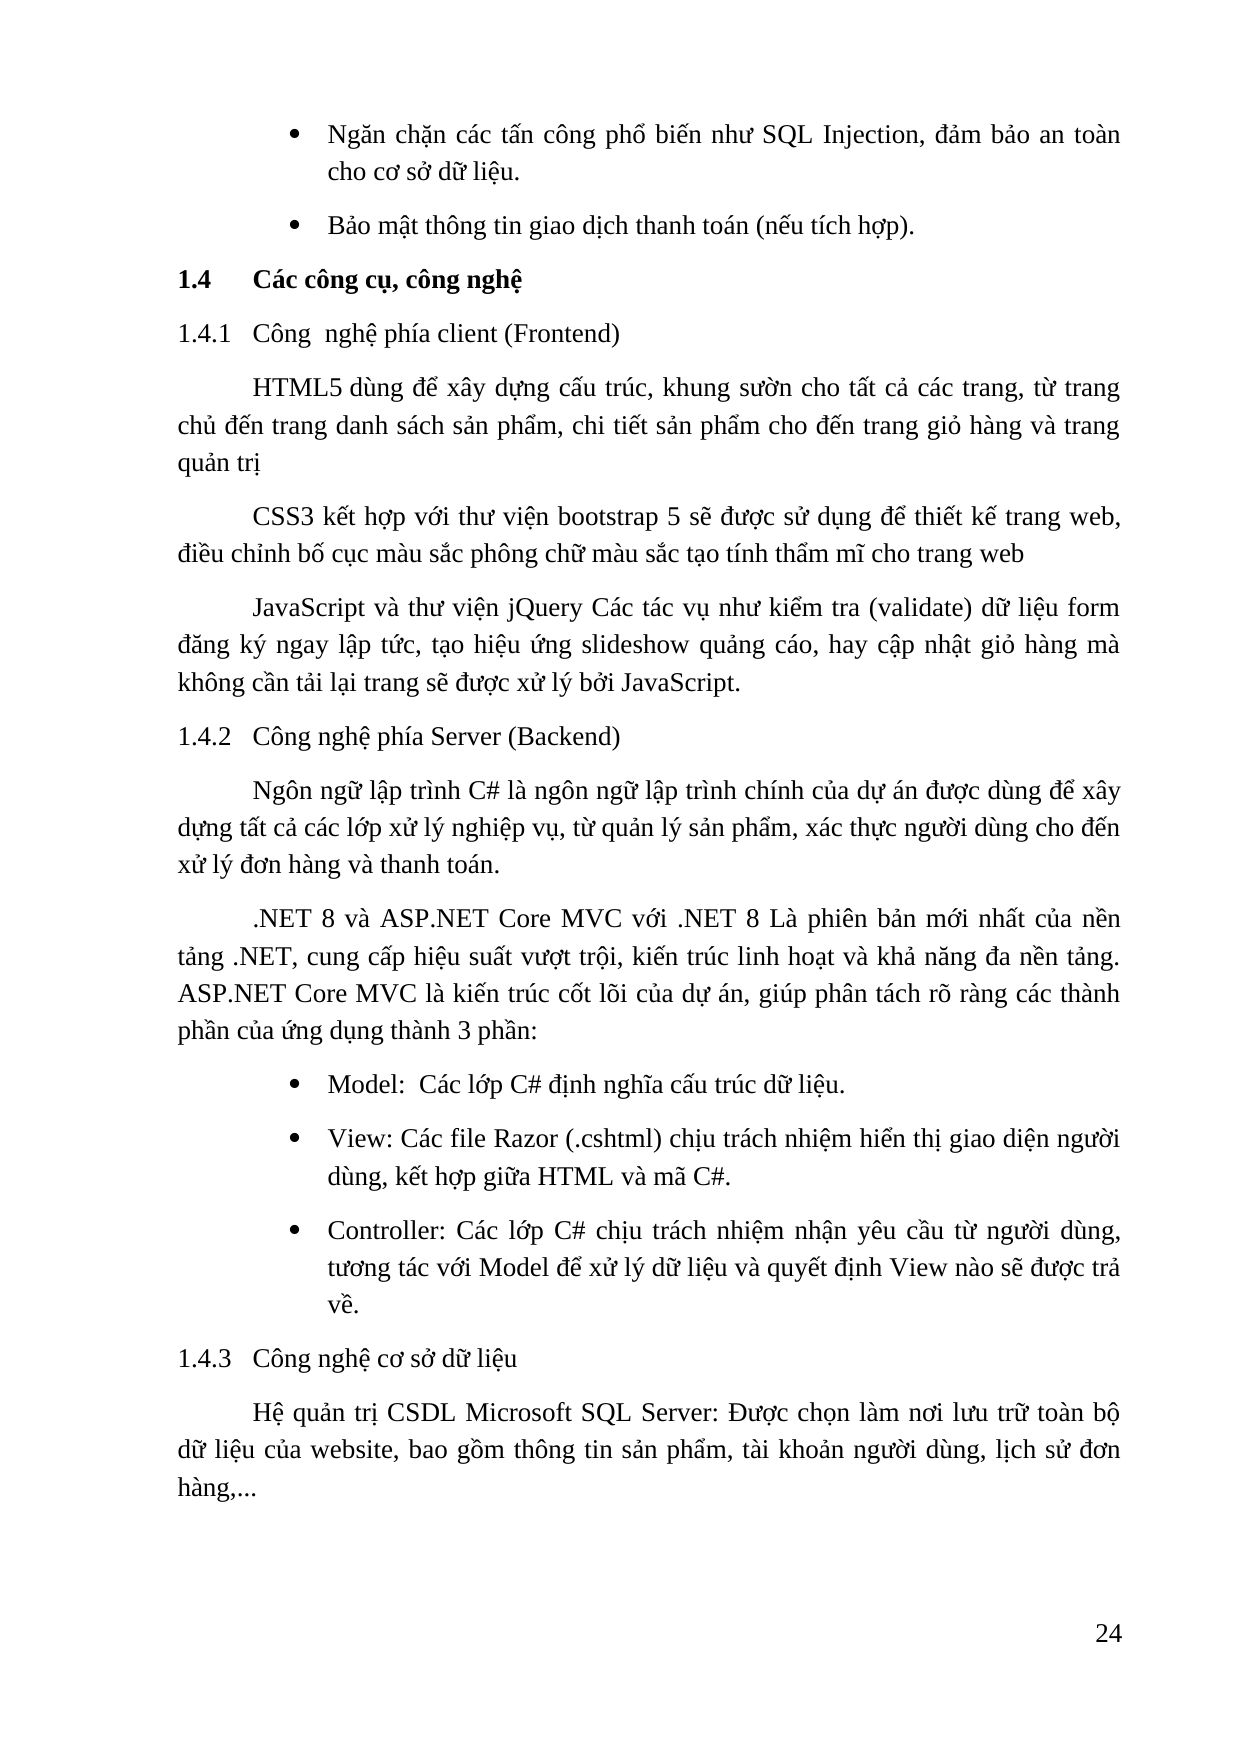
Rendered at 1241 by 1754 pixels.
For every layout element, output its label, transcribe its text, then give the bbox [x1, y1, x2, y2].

list Bảo mật thông tin giao dịch thanh toán (nếu tích hợp). [290, 209, 1122, 241]
text CSS3 kết hợp với thư viện bootstrap 5 sẽ được sử dụng để thiết kế trang web, điều chỉnh bố cục màu sắc phông chữ màu sắc tạo tính thẩm mĩ cho trang web [177, 500, 1122, 568]
text .NET 8 và ASP.NET Core MVC với .NET 8 Là phiên bản mới nhất của nền tảng .NET, cung cấp hiệu suất vượt trội, kiến trúc linh hoạt và khả năng đa nền tảng. ASP.NET Core MVC là kiến trúc cốt lõi của dự án, giúp phân tách rõ ràng các thành phần của ứng dụng thành 3 phần: [177, 902, 1122, 1045]
text HTML5 dùng để xây dựng cấu trúc, khung sườn cho tất cả các trang, từ trang chủ đến trang danh sách sản phẩm, chi tiết sản phẩm cho đến trang giỏ hàng và trang quản trị [177, 372, 1122, 477]
subtitle Công nghệ cơ sở dữ liệu [177, 1342, 1122, 1373]
subtitle Công nghệ phía client (Frontend) [177, 318, 1122, 349]
text Ngôn ngữ lập trình C# là ngôn ngữ lập trình chính của dự án được dùng để xây dựng tất cả các lớp xử lý nghiệp vụ, từ quản lý sản phẩm, xác thực người dùng cho đến xử lý đơn hàng và thanh toán. [177, 774, 1122, 879]
list Controller: Các lớp C# chịu trách nhiệm nhận yêu cầu từ người dùng, tương tác với Model để xử lý dữ liệu và quyết định View nào sẽ được trả về. [290, 1214, 1122, 1319]
list Ngăn chặn các tấn công phổ biến như SQL Injection, đảm bảo an toàn cho cơ sở dữ liệu. [290, 118, 1122, 187]
subtitle Các công cụ, công nghệ [177, 264, 1122, 295]
subtitle Công nghệ phía Server (Backend) [177, 720, 1122, 751]
list View: Các file Razor (.cshtml) chịu trách nhiệm hiển thị giao diện người dùng, kết hợp giữa HTML và mã C#. [290, 1122, 1122, 1191]
list Model: Các lớp C# định nghĩa cấu trúc dữ liệu. [290, 1068, 1122, 1099]
text JavaScript và thư viện jQuery Các tác vụ như kiểm tra (validate) dữ liệu form đăng ký ngay lập tức, tạo hiệu ứng slideshow quảng cáo, hay cập nhật giỏ hàng mà không cần tải lại trang sẽ được xử lý bởi JavaScript. [177, 591, 1122, 697]
text Hệ quản trị CSDL Microsoft SQL Server: Được chọn làm nơi lưu trữ toàn bộ dữ liệu của website, bao gồm thông tin sản phẩm, tài khoản người dùng, lịch sử đơn hàng,... [177, 1396, 1122, 1502]
